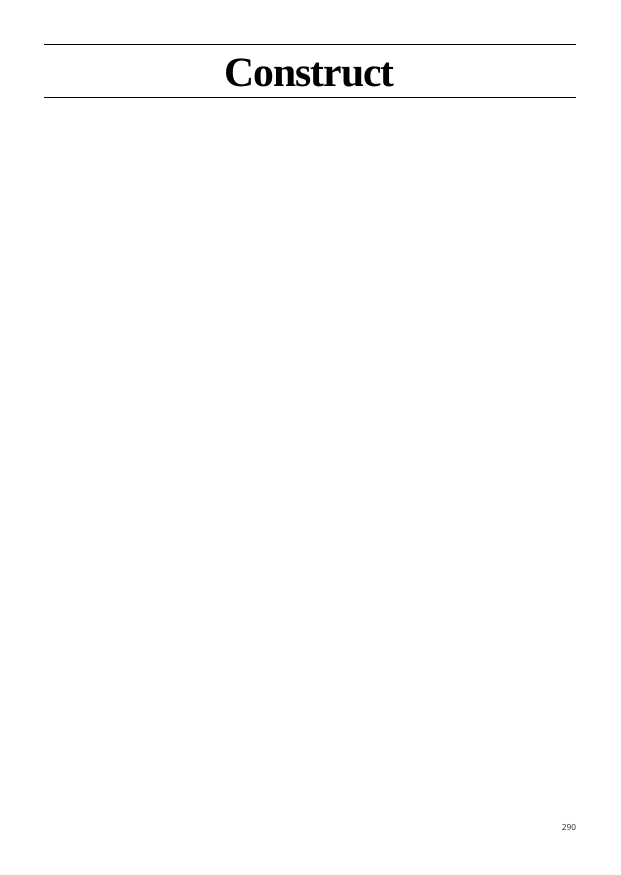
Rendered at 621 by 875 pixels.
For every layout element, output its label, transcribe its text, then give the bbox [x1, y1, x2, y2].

subtitle Construct [44, 45, 576, 97]
